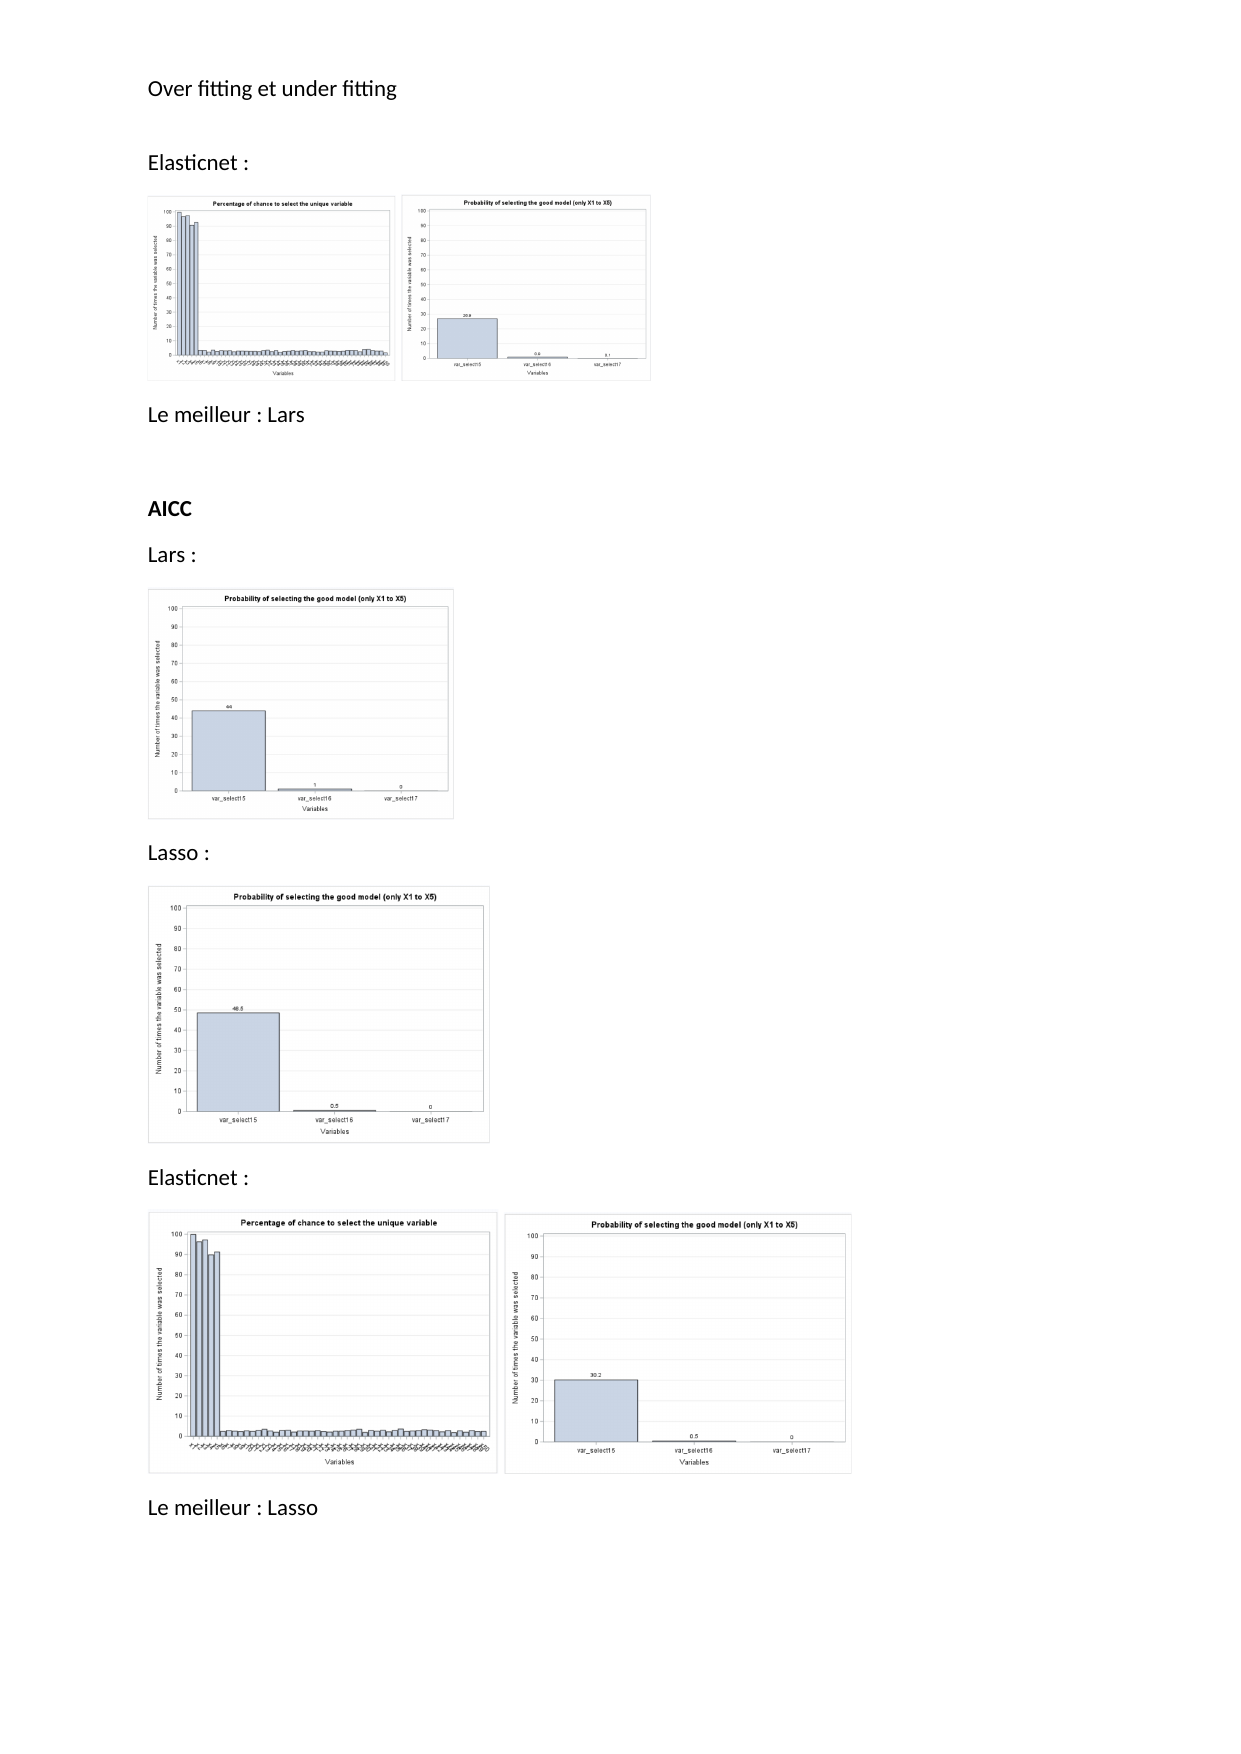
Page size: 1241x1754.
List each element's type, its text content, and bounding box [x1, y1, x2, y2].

text Lasso : [148, 838, 1093, 866]
text Le meilleur : Lasso [148, 1493, 1093, 1521]
text Lars : [148, 541, 1093, 568]
picture [401, 194, 651, 381]
picture [503, 1212, 852, 1474]
picture [147, 195, 396, 381]
text Le meilleur : Lars [148, 400, 1093, 428]
text Elasticnet : [148, 1163, 1093, 1191]
picture [147, 1209, 499, 1474]
text AICC [148, 494, 1093, 522]
picture [147, 587, 454, 820]
picture [147, 885, 490, 1144]
text Elasticnet : [148, 148, 1093, 176]
